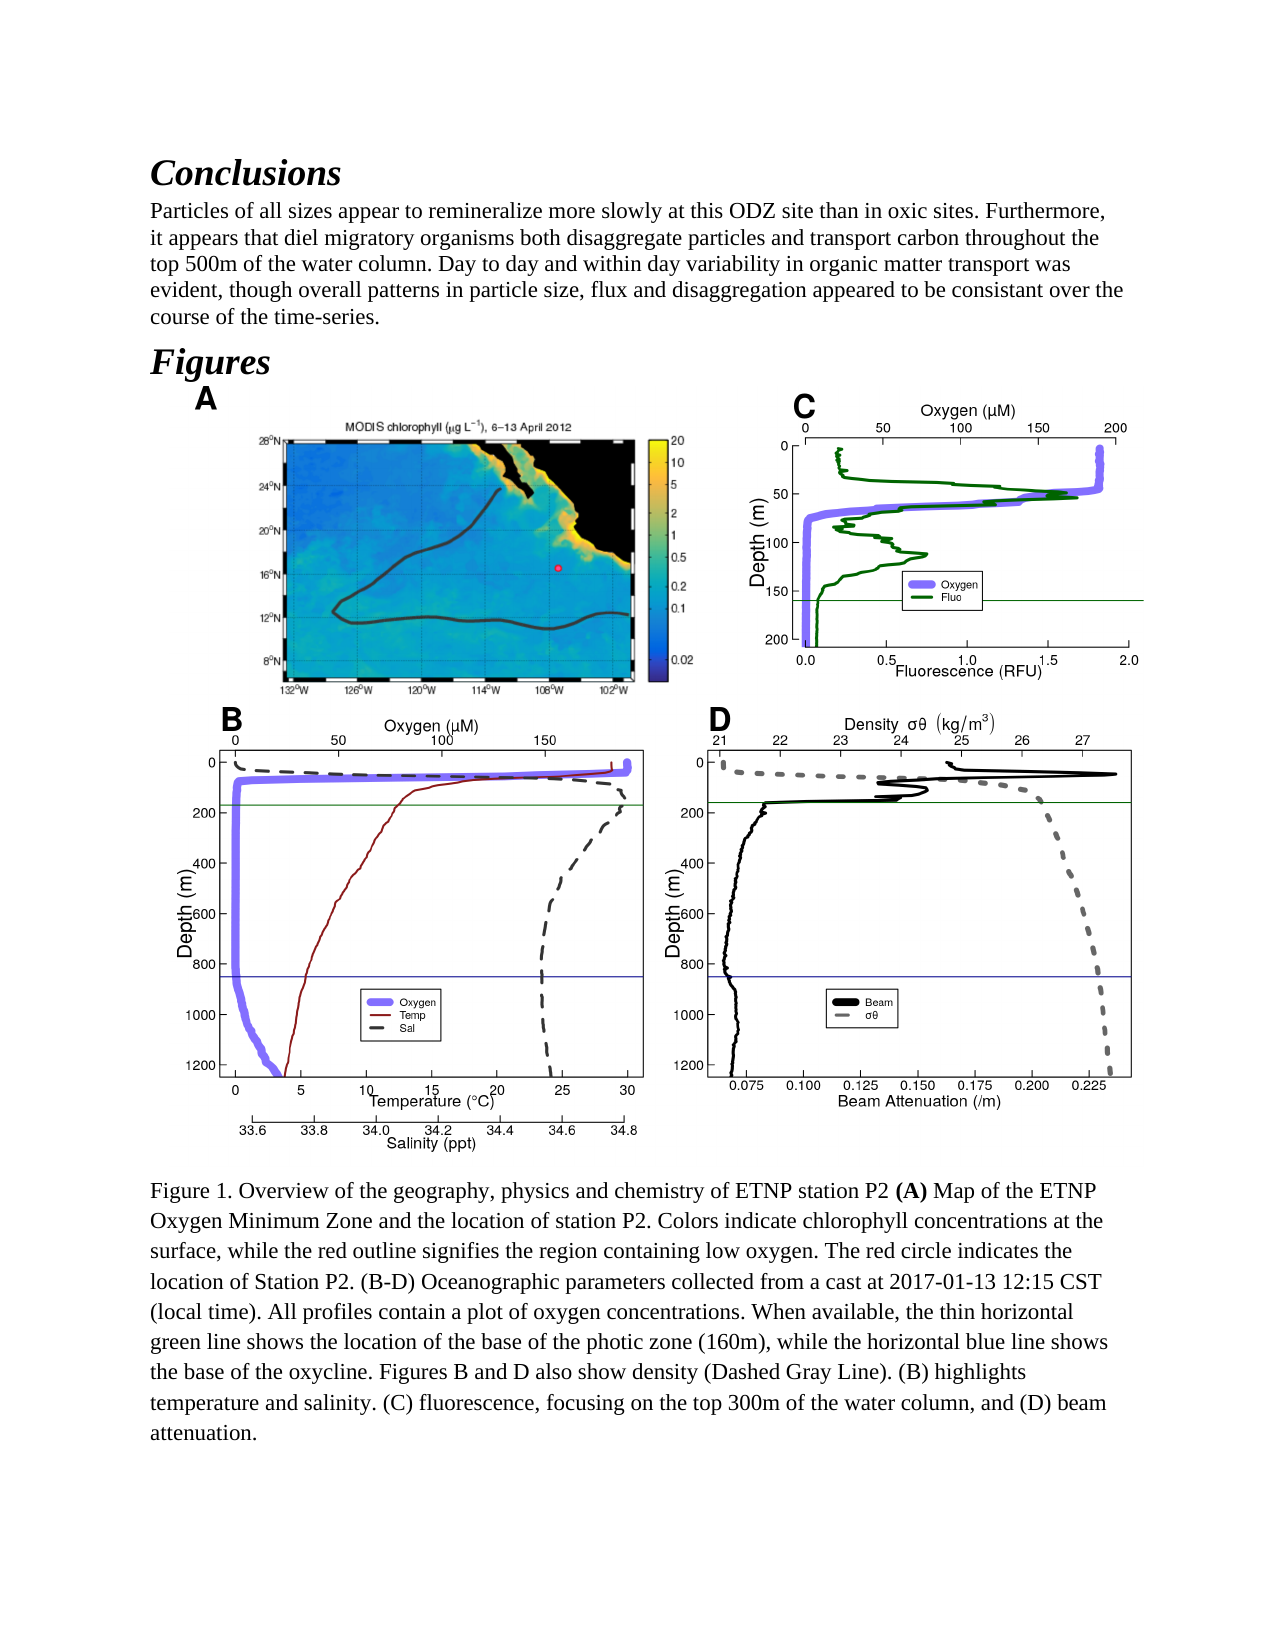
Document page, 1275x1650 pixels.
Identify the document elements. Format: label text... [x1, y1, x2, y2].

text Figure 1. Overview of the geography, physics and chemistry of ETNP station P2 (A) Map of the ETNP Oxygen Minimum Zone and the location of station P2. Colors indicate chlorophyll concentrations at the surface, while the red outline signifies the region containing low oxygen. The red circle indicates the location of Station P2. (B-D) Oceanographic parameters collected from a cast at 2017-01-13 12:15 CST (local time). All profiles contain a plot of oxygen concentrations. When available, the thin horizontal green line shows the location of the base of the photic zone (160m), while the horizontal blue line shows the base of the oxycline. Figures B and D also show density (Dashed Gray Line). (B) highlights temperature and salinity. (C) fluorescence, focusing on the top 300m of the water column, and (D) beam attenuation. [150, 1177, 1125, 1445]
subtitle Figures [150, 339, 1125, 383]
subtitle Conclusions [150, 150, 1125, 193]
picture [168, 386, 1144, 1167]
